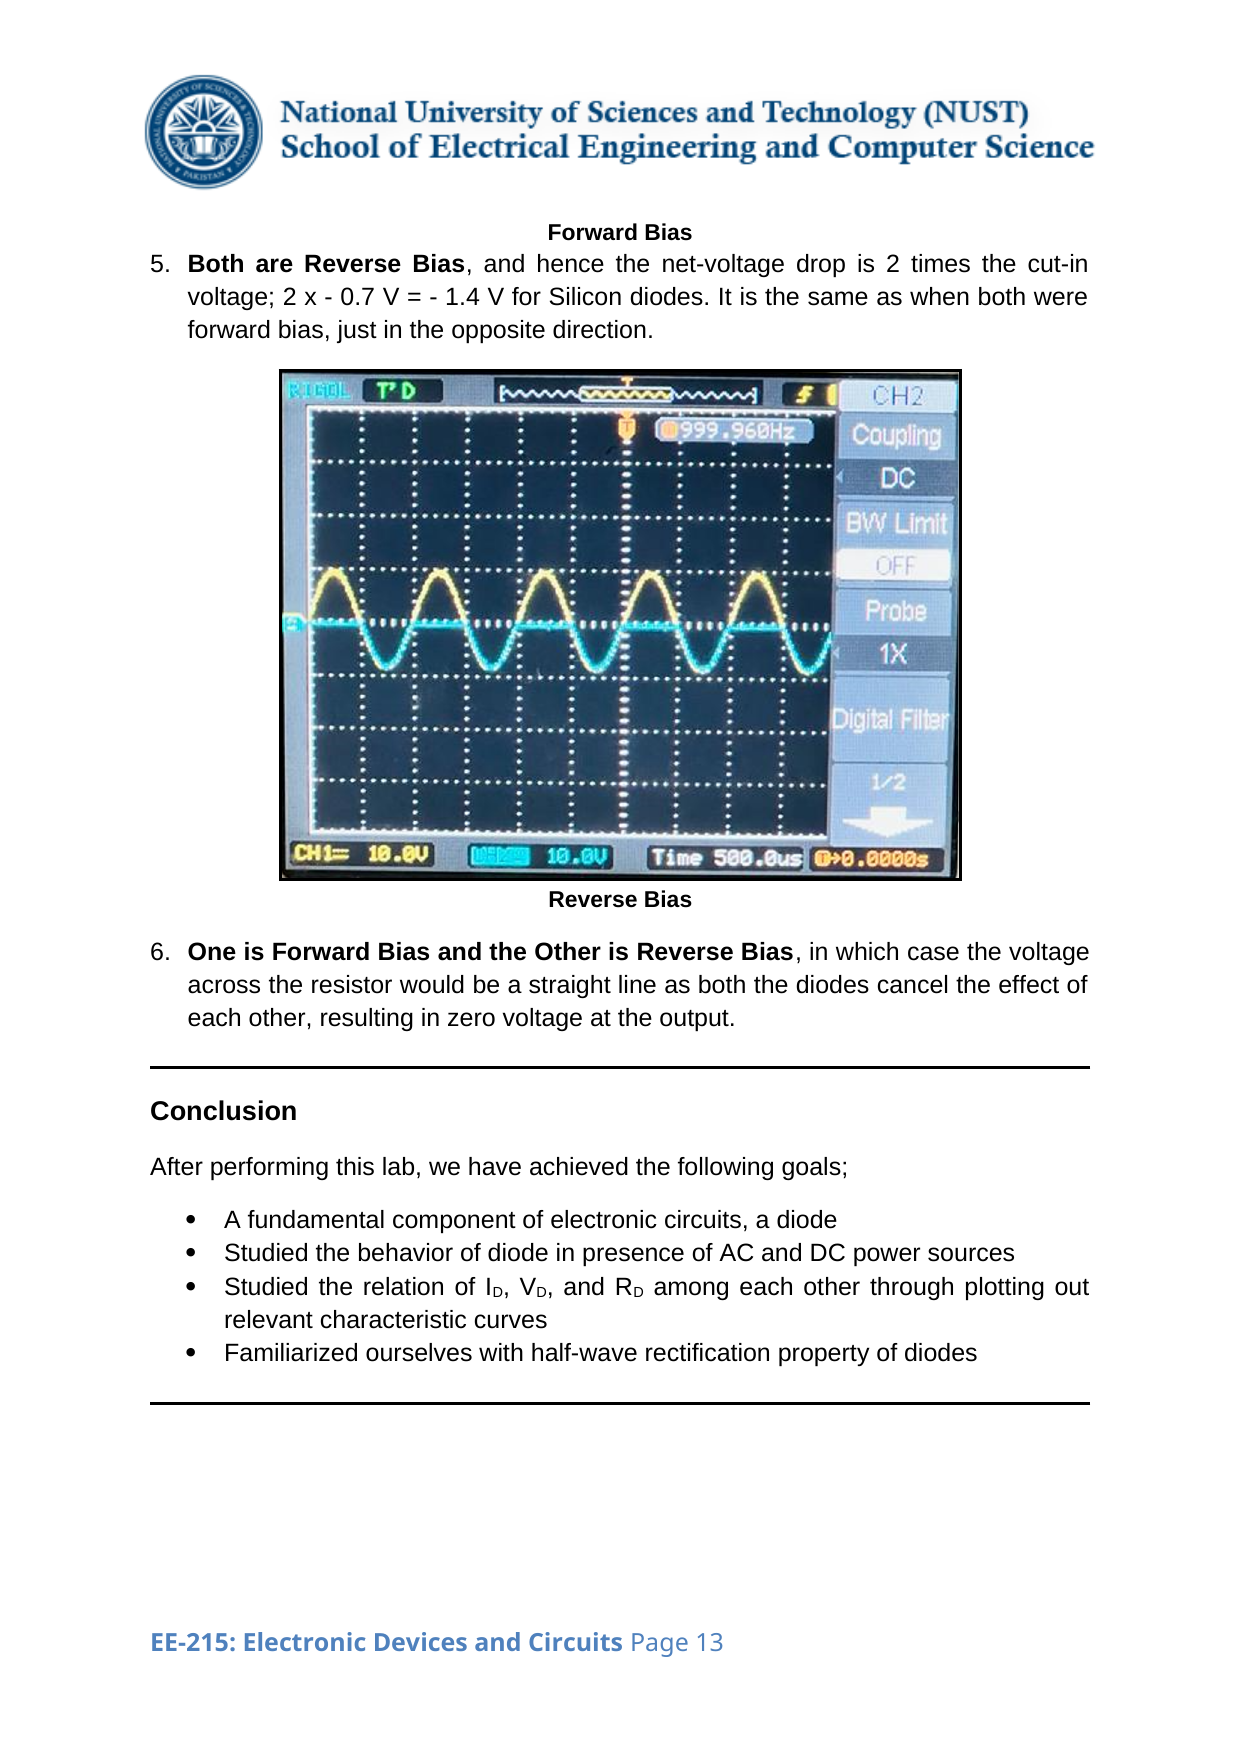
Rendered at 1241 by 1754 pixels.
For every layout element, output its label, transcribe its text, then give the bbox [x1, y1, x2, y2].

text Reverse Bias [150, 886, 1090, 912]
list Familiarized ourselves with half-wave rectification property of diodes [186, 1338, 1090, 1367]
list Studied the relation of ID, VD, and RD among each other through plotting out relevant characteristic curves [186, 1272, 1090, 1333]
text After performing this lab, we have achieved the following goals; [150, 1151, 1090, 1180]
picture [132, 69, 1108, 200]
list Studied the behavior of diode in presence of AC and DC power sources [186, 1238, 1090, 1267]
subtitle Conclusion [150, 1095, 1090, 1126]
picture [282, 372, 959, 878]
list Both are Reverse Bias, and hence the net-voltage drop is 2 times the cut-in voltage; 2 x - 0.7 V = - 1.4 V for Silicon diodes. It is the same as when both were forward bias, just in the opposite direction. [150, 249, 1090, 344]
list One is Forward Bias and the Other is Reverse Bias, in which case the voltage across the resistor would be a straight line as both the diodes cancel the effect of each other, resulting in zero voltage at the output. [150, 937, 1090, 1031]
text Forward Bias [150, 219, 1090, 245]
list A fundamental component of electronic circuits, a diode [186, 1205, 1090, 1234]
